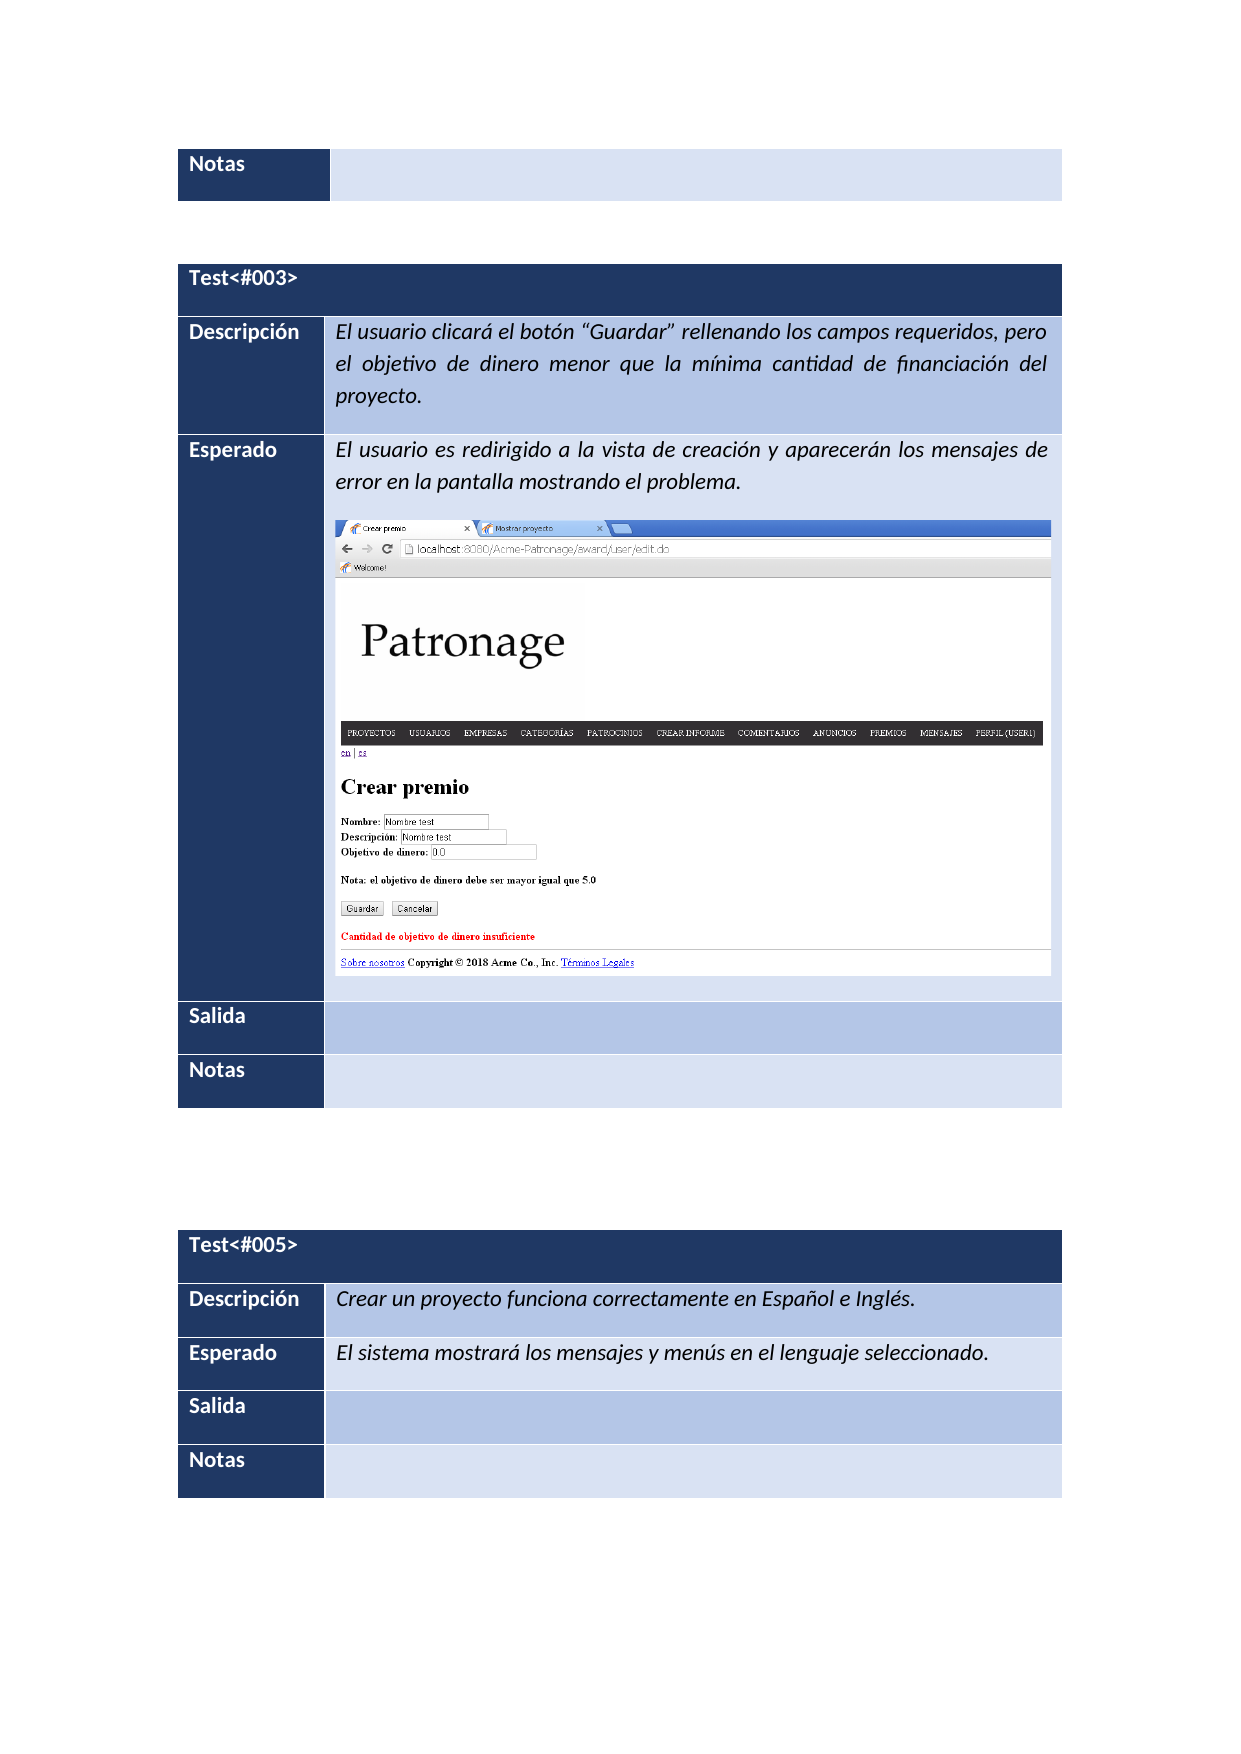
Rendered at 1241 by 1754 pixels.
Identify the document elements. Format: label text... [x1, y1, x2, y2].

table_cell [325, 1055, 1062, 1108]
table_cell El usuario clicará el botón “Guardar” rellenando los campos requeridos, pero el objetivo de dinero menor que la mínima cantidad de financiación del proyecto. [325, 317, 1062, 434]
table_cell [326, 1391, 1062, 1444]
picture [335, 520, 1052, 976]
table_cell El usuario es redirigido a la vista de creación y aparecerán los mensajes de error en la pantalla mostrando el problema. [325, 435, 1062, 1001]
table_cell [331, 149, 1062, 201]
table_cell Notas [178, 149, 330, 201]
table_cell [325, 1002, 1062, 1054]
table_cell Salida [178, 1391, 324, 1444]
table_cell Notas [178, 1055, 324, 1108]
table_cell Salida [178, 1002, 324, 1054]
table_cell [326, 1445, 1062, 1498]
table_cell Crear un proyecto funciona correctamente en Español e Inglés. [326, 1284, 1062, 1337]
table_header Test<#005> [178, 1230, 1062, 1283]
table_cell Esperado [178, 435, 324, 1001]
table_cell Descripción [178, 317, 324, 434]
table_cell Descripción [178, 1284, 324, 1337]
table_header Test<#003> [178, 264, 1062, 316]
table_cell El sistema mostrará los mensajes y menús en el lenguaje seleccionado. [326, 1338, 1062, 1390]
table_cell Notas [178, 1445, 324, 1498]
table_cell Esperado [178, 1338, 324, 1390]
